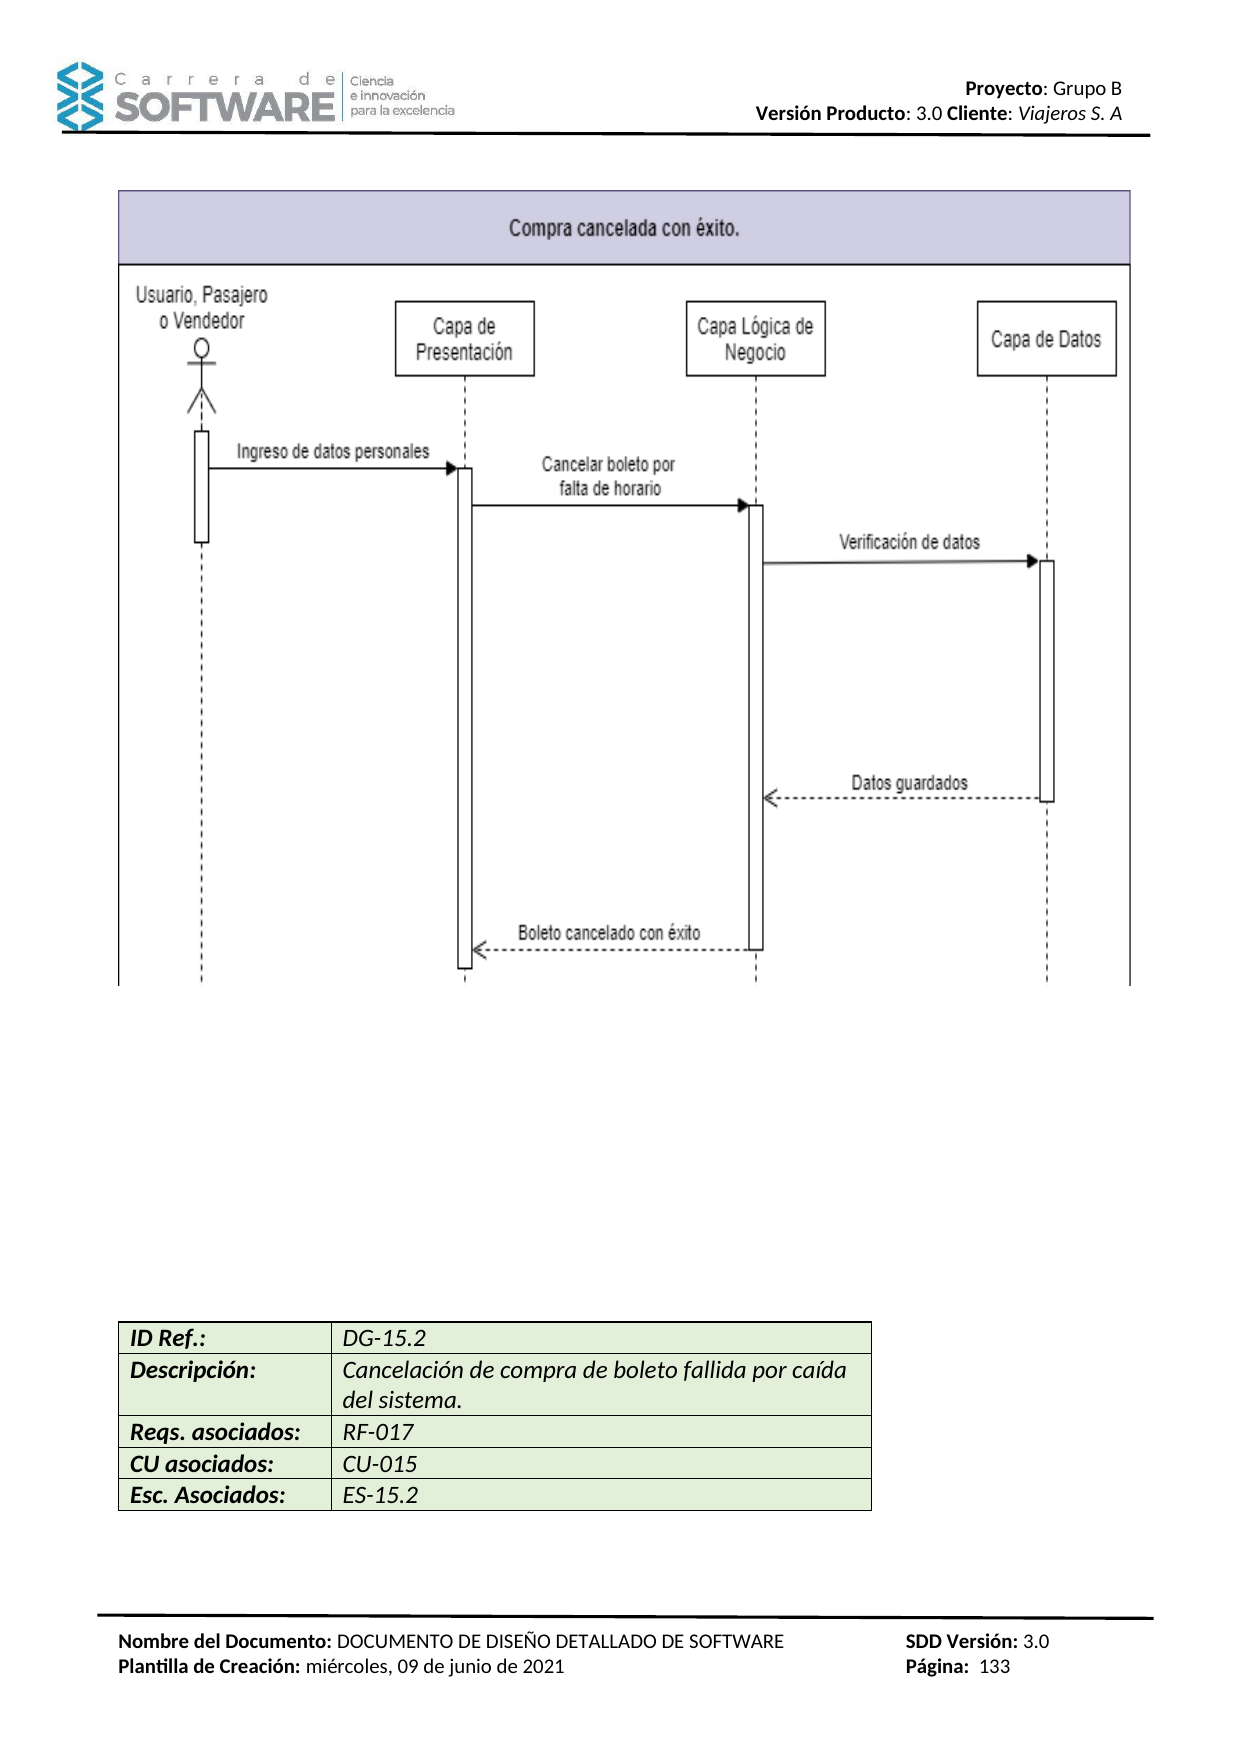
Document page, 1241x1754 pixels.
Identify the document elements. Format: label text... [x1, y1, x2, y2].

table_header DG-15.2 [332, 1323, 871, 1353]
table_cell Reqs. asociados: [119, 1416, 331, 1447]
picture [118, 190, 1131, 986]
picture [46, 46, 461, 154]
table_cell ES-15.2 [332, 1479, 871, 1510]
table_cell RF-017 [332, 1416, 871, 1447]
table_cell Esc. Asociados: [119, 1479, 331, 1510]
table_header ID Ref.: [119, 1323, 331, 1353]
table_cell CU-015 [332, 1448, 871, 1478]
table_cell Cancelación de compra de boleto fallida por caída del sistema. [332, 1354, 871, 1415]
table_cell CU asociados: [119, 1448, 331, 1478]
table_cell Descripción: [119, 1354, 331, 1415]
